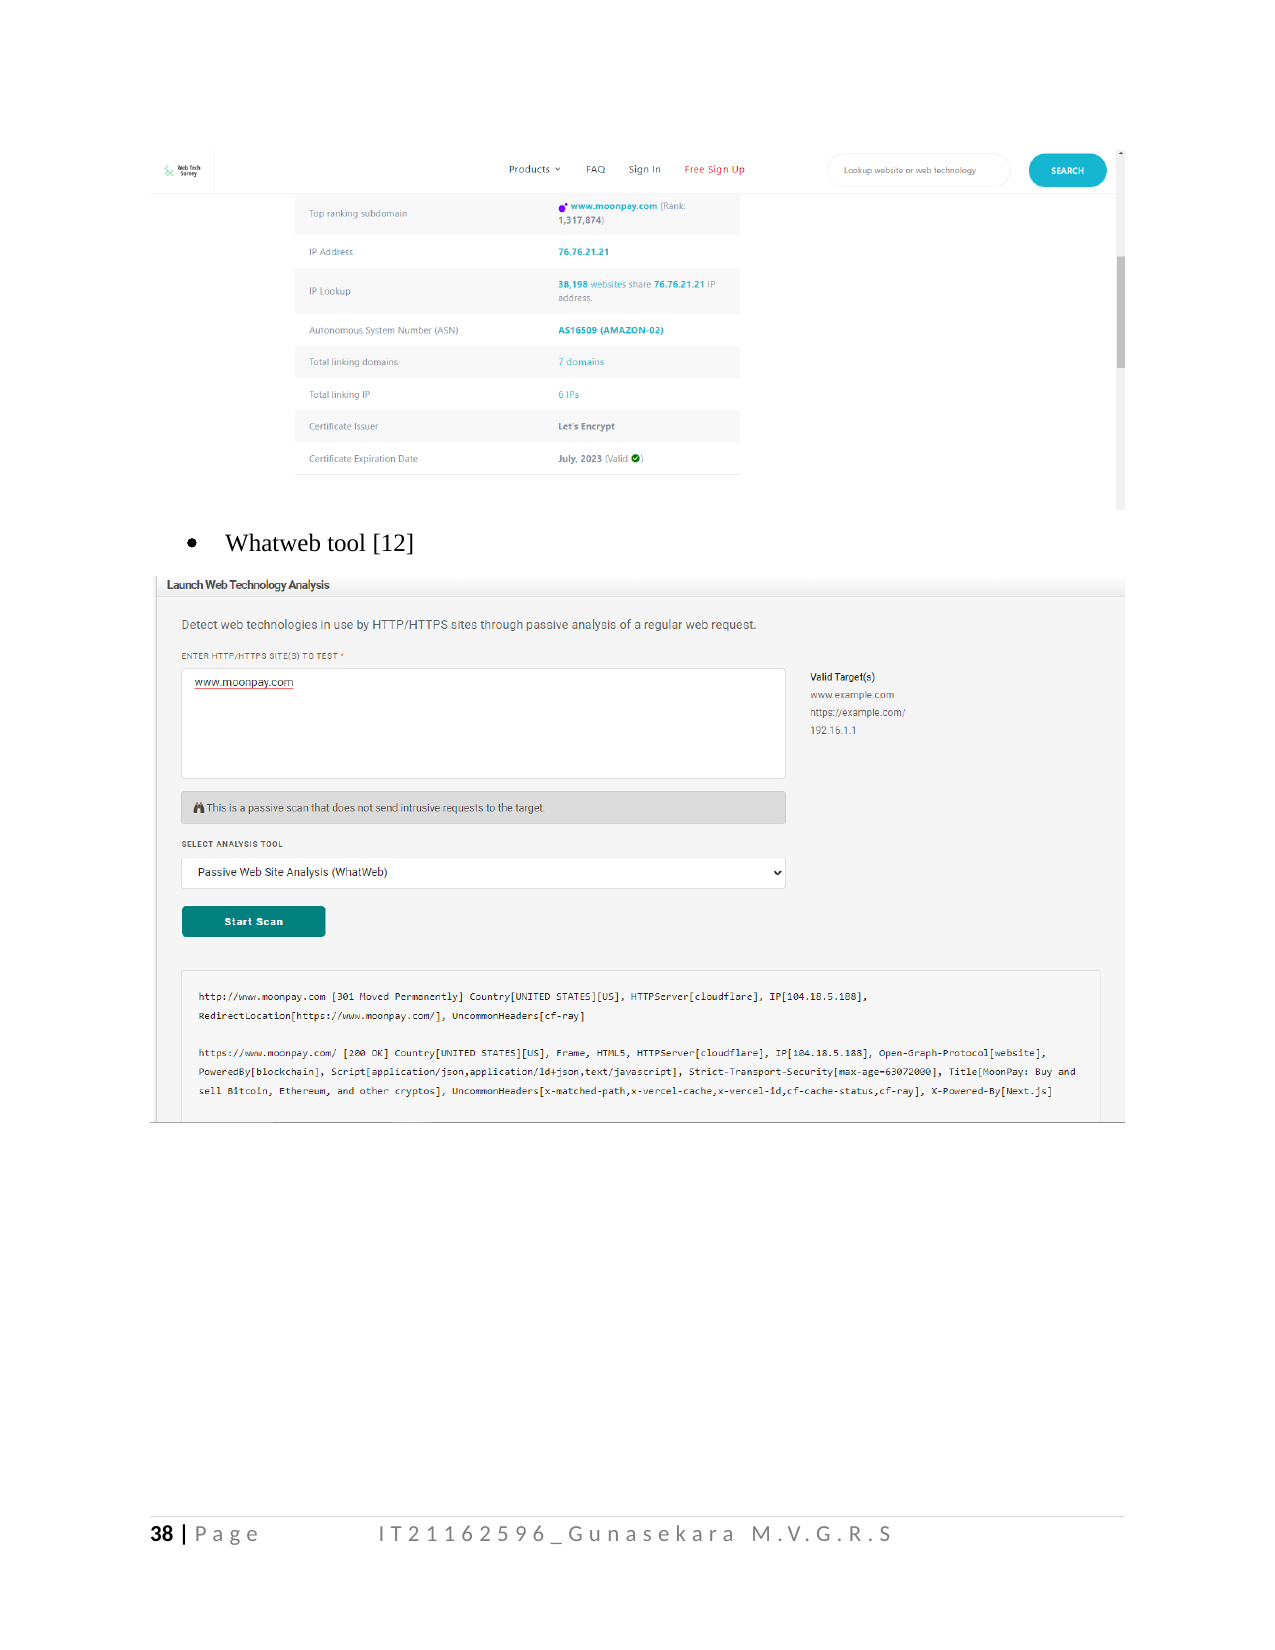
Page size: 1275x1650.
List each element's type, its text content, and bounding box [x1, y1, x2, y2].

picture [150, 576, 1125, 1123]
list Whatweb tool [187, 528, 1125, 557]
picture [150, 150, 1125, 510]
